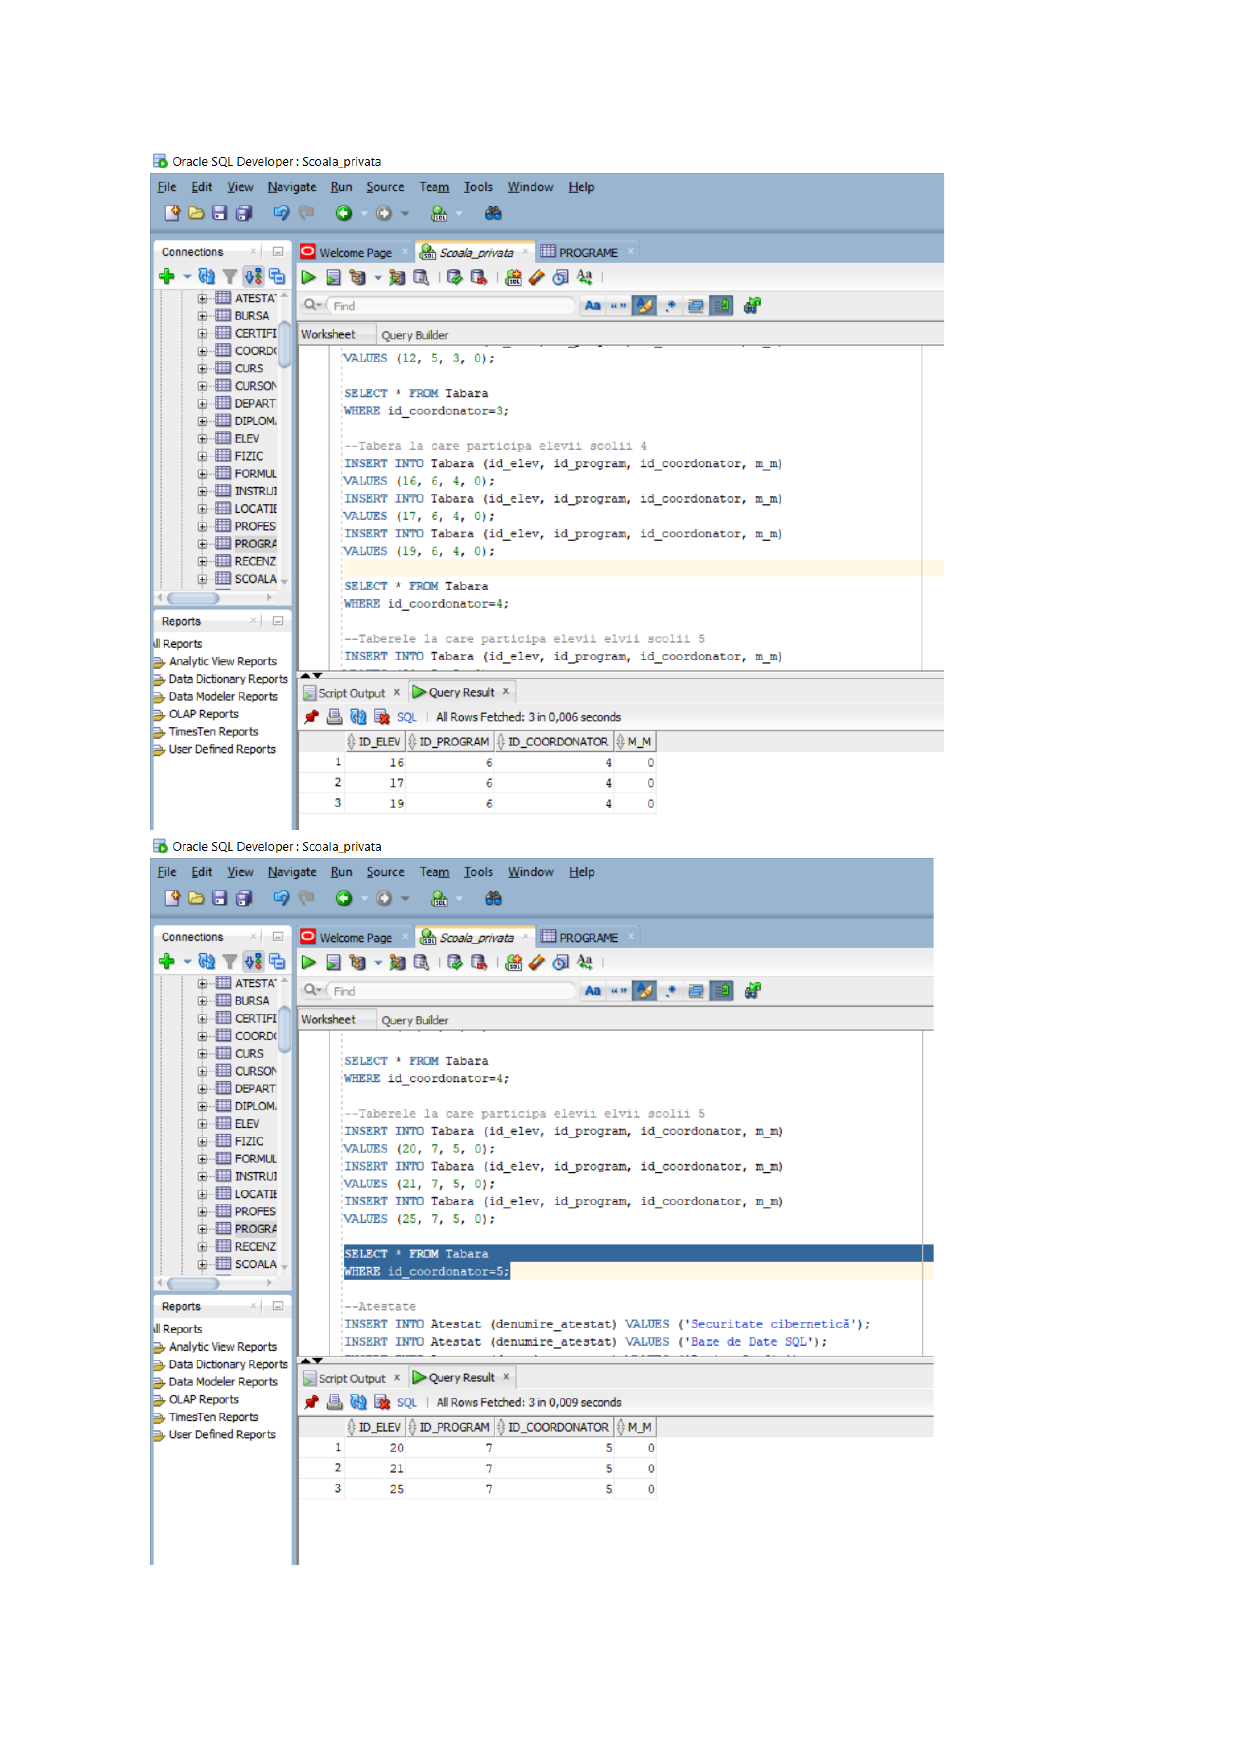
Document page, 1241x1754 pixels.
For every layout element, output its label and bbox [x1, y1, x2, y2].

picture [150, 150, 945, 830]
picture [150, 834, 934, 1565]
